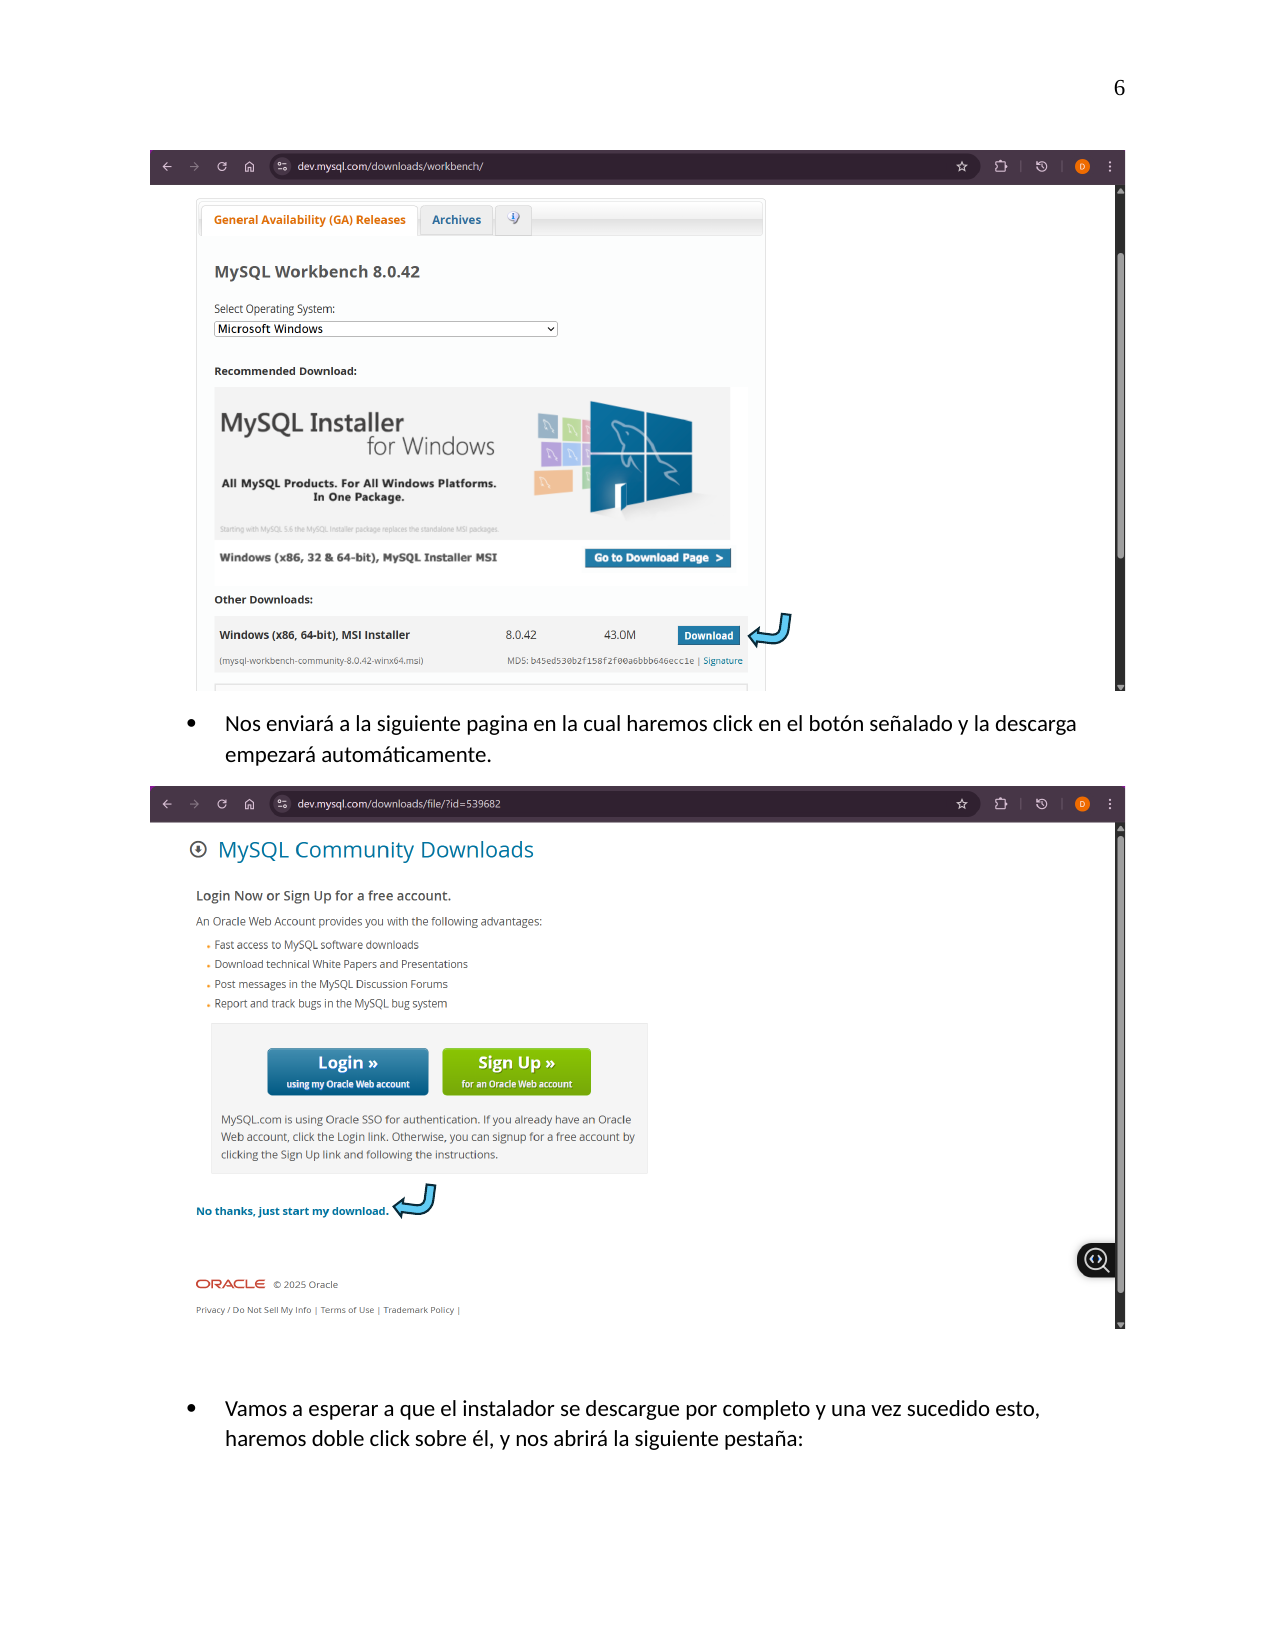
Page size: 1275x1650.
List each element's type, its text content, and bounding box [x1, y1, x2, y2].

list Vamos a esperar a que el instalador se descargue por completo y una vez sucedido esto, haremos doble click sobre él, y nos abrirá la siguiente pestaña: [187, 1394, 1125, 1452]
list Nos enviará a la siguiente pagina en la cual haremos click en el botón señalado y la descarga empezará automáticamente. [187, 709, 1125, 768]
picture [150, 786, 1125, 1329]
picture [150, 150, 1125, 691]
